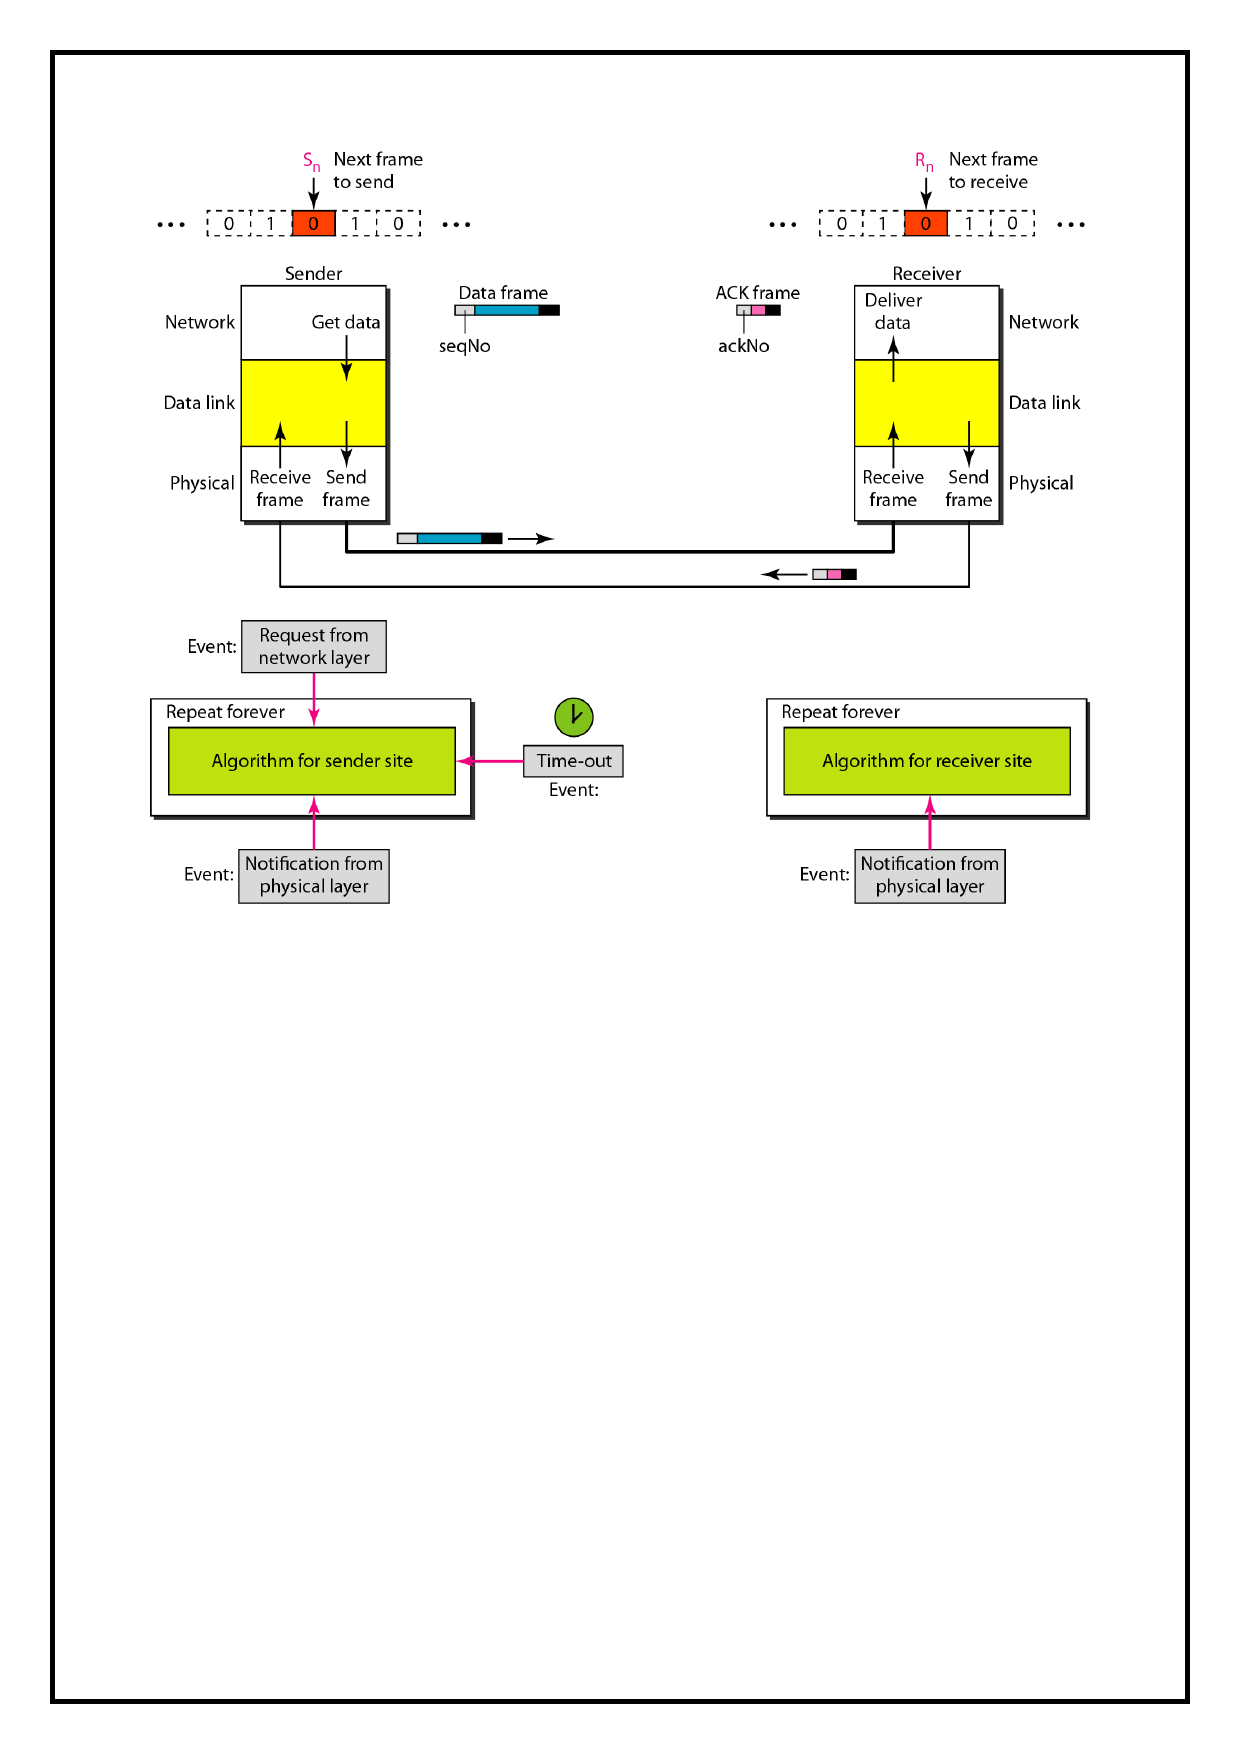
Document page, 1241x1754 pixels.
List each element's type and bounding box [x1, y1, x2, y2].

picture [150, 150, 1091, 904]
